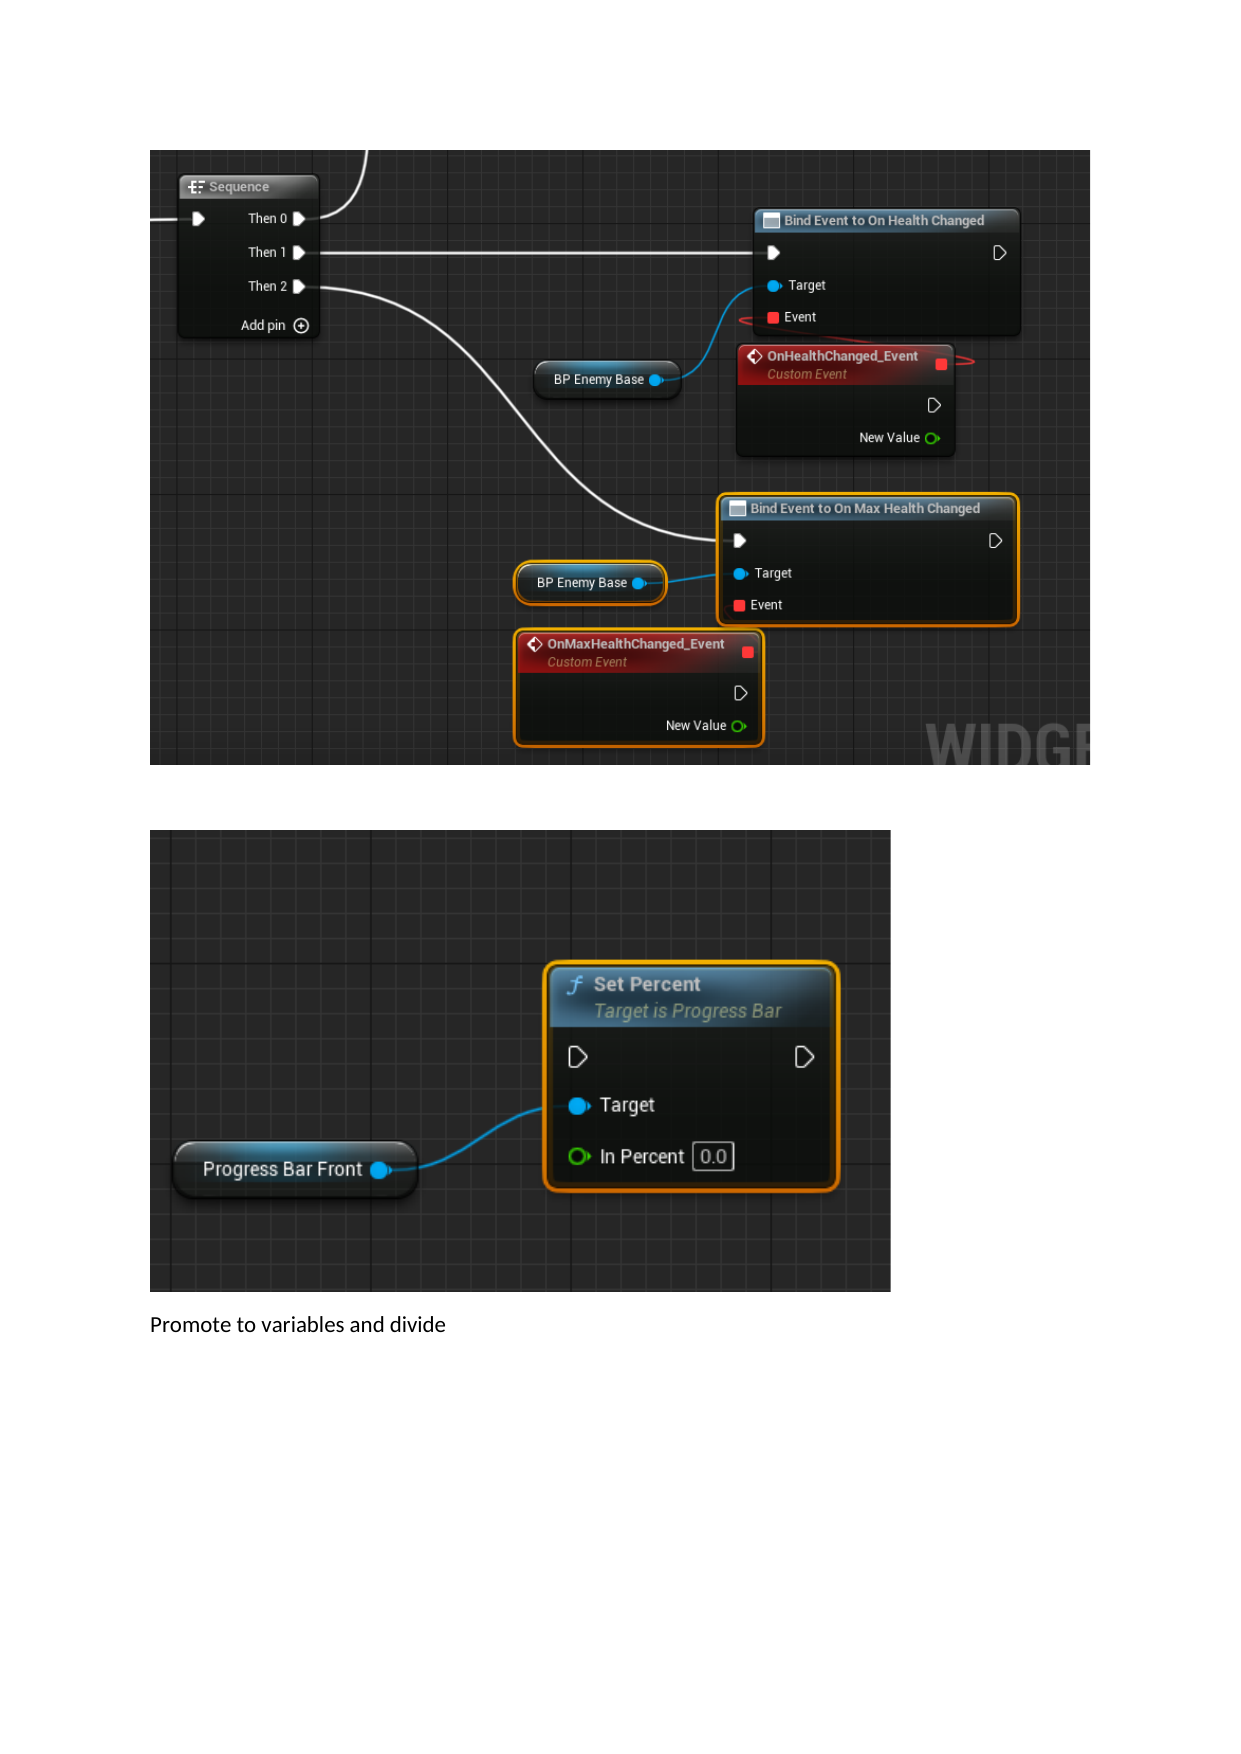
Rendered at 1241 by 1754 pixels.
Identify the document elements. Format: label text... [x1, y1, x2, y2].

picture [150, 830, 891, 1292]
text Promote to variables and divide [150, 1310, 1090, 1338]
picture [150, 150, 1091, 765]
